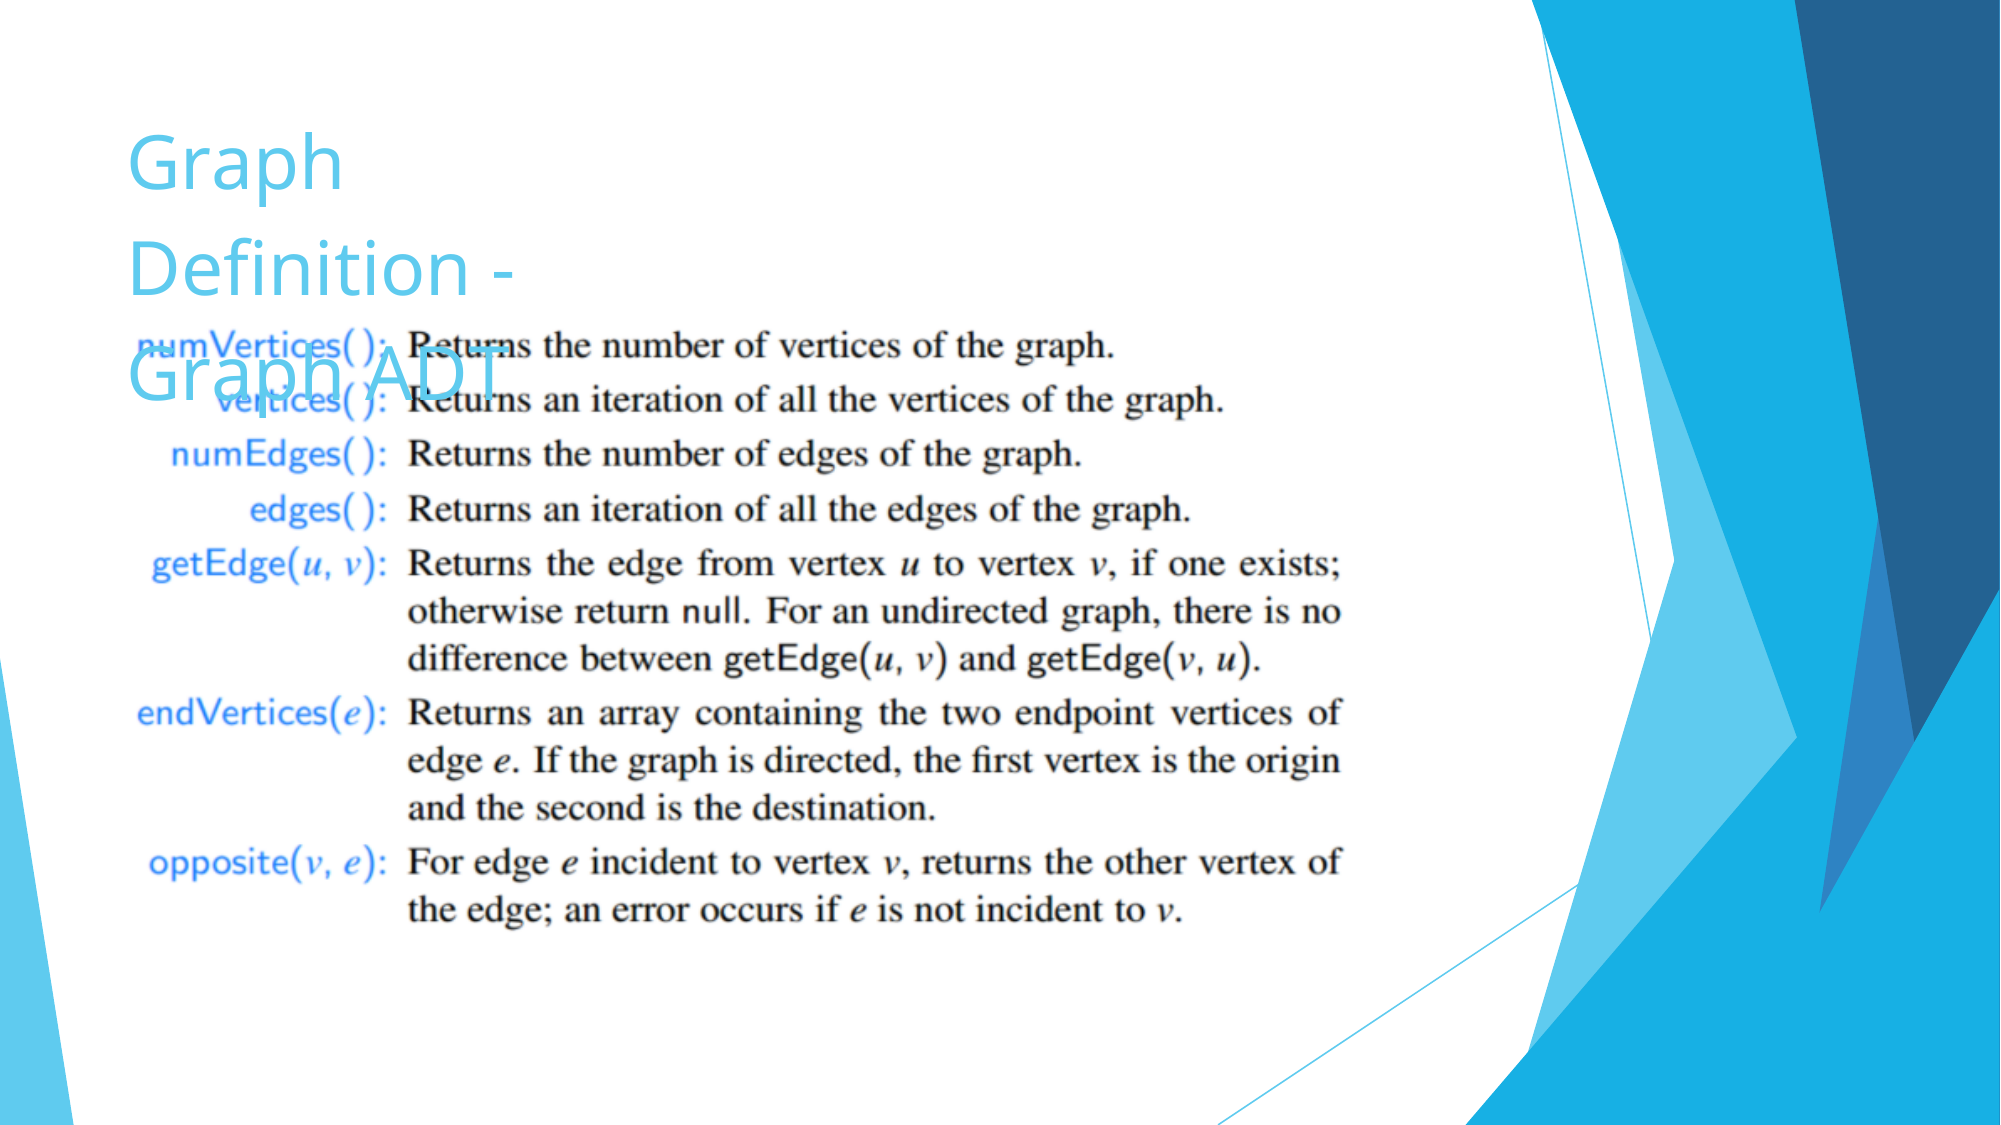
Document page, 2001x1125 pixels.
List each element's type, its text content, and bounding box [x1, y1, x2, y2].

picture [110, 316, 1382, 976]
text Graph Definition - Graph ADT [126, 110, 704, 422]
